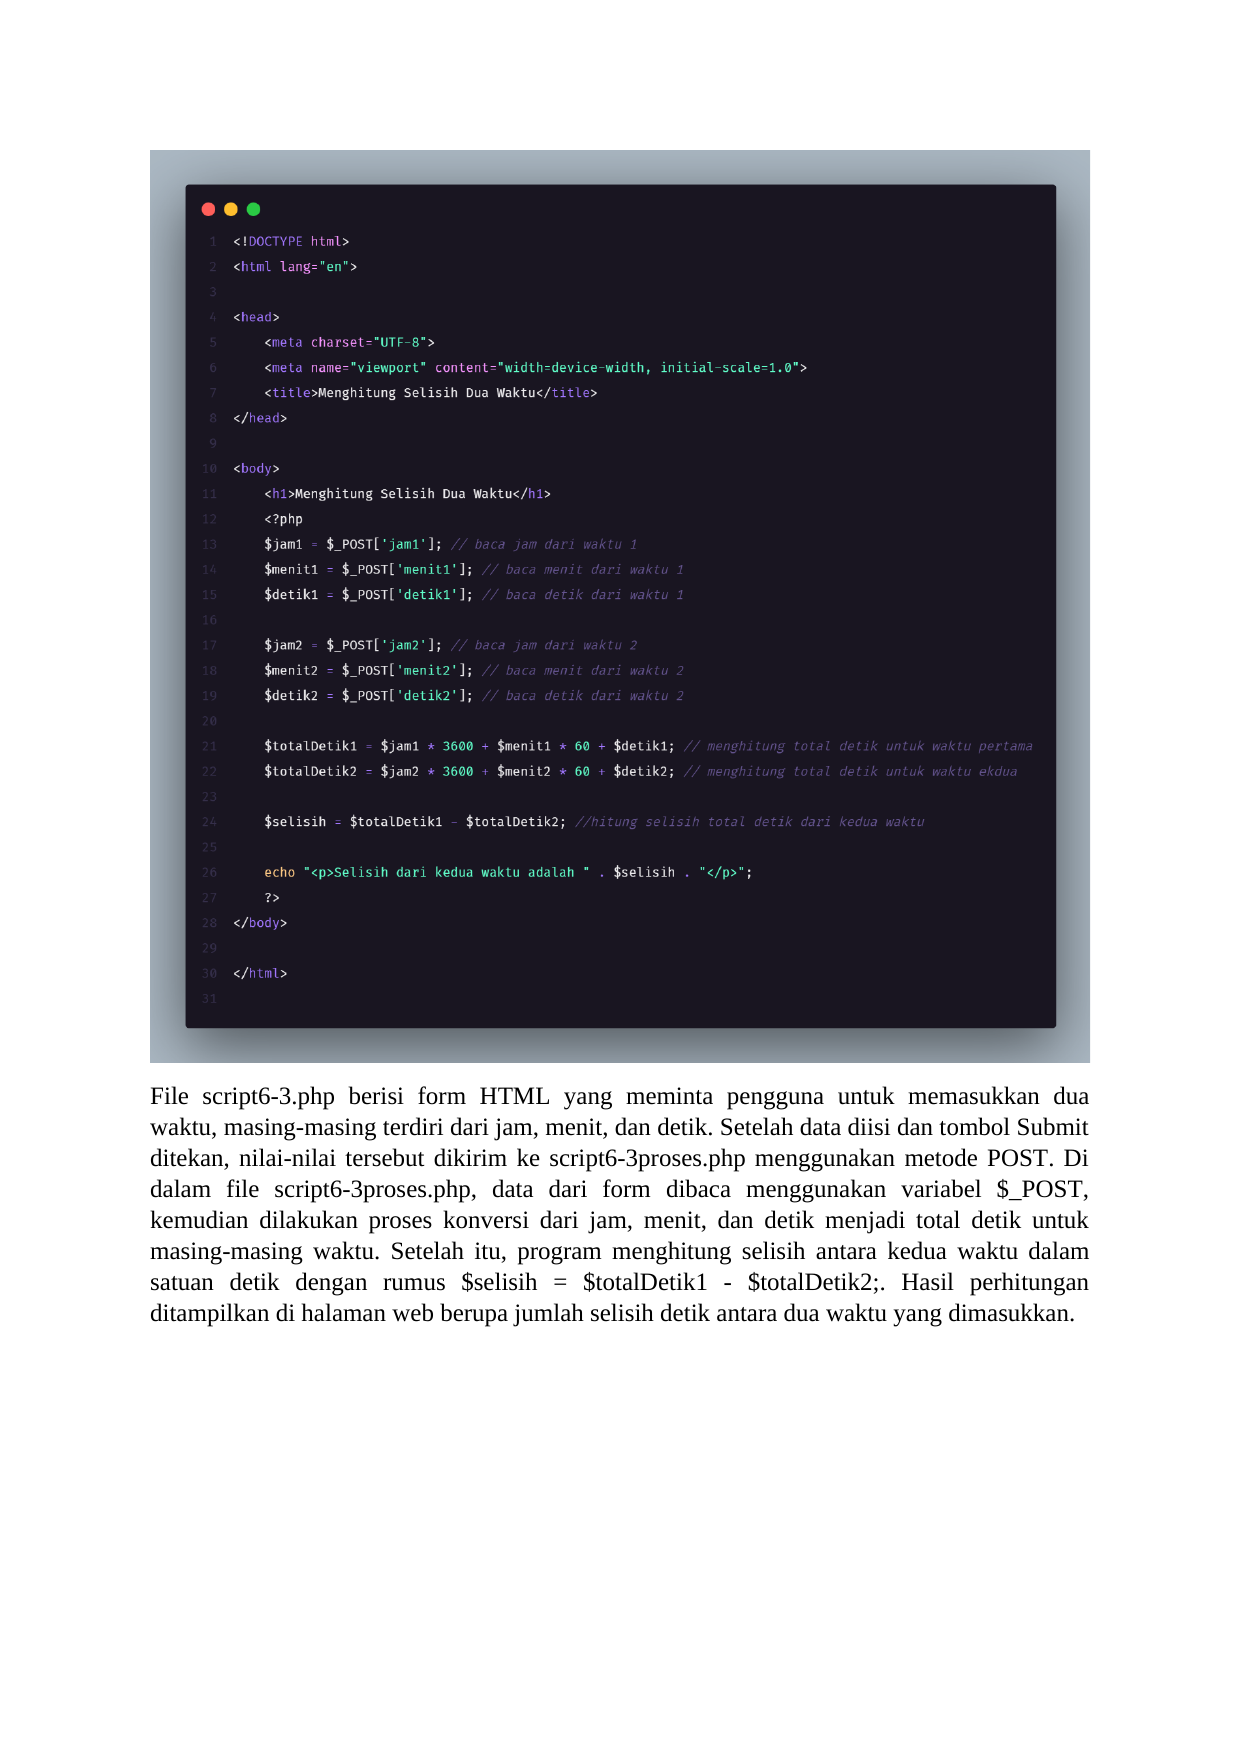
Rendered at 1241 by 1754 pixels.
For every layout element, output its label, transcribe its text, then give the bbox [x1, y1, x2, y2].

picture [150, 150, 1091, 1063]
text File script6-3.php berisi form HTML yang meminta pengguna untuk memasukkan dua waktu, masing-masing terdiri dari jam, menit, dan detik. Setelah data diisi dan tombol Submit ditekan, nilai-nilai tersebut dikirim ke script6-3proses.php menggunakan metode POST. Di dalam file script6-3proses.php, data dari form dibaca menggunakan variabel $_POST, kemudian dilakukan proses konversi dari jam, menit, dan detik menjadi total detik untuk masing-masing waktu. Setelah itu, program menghitung selisih antara kedua waktu dalam satuan detik dengan rumus $selisih = $totalDetik1 - $totalDetik2;. Hasil perhitungan ditampilkan di halaman web berupa jumlah selisih detik antara dua waktu yang dimasukkan. [150, 1081, 1090, 1327]
